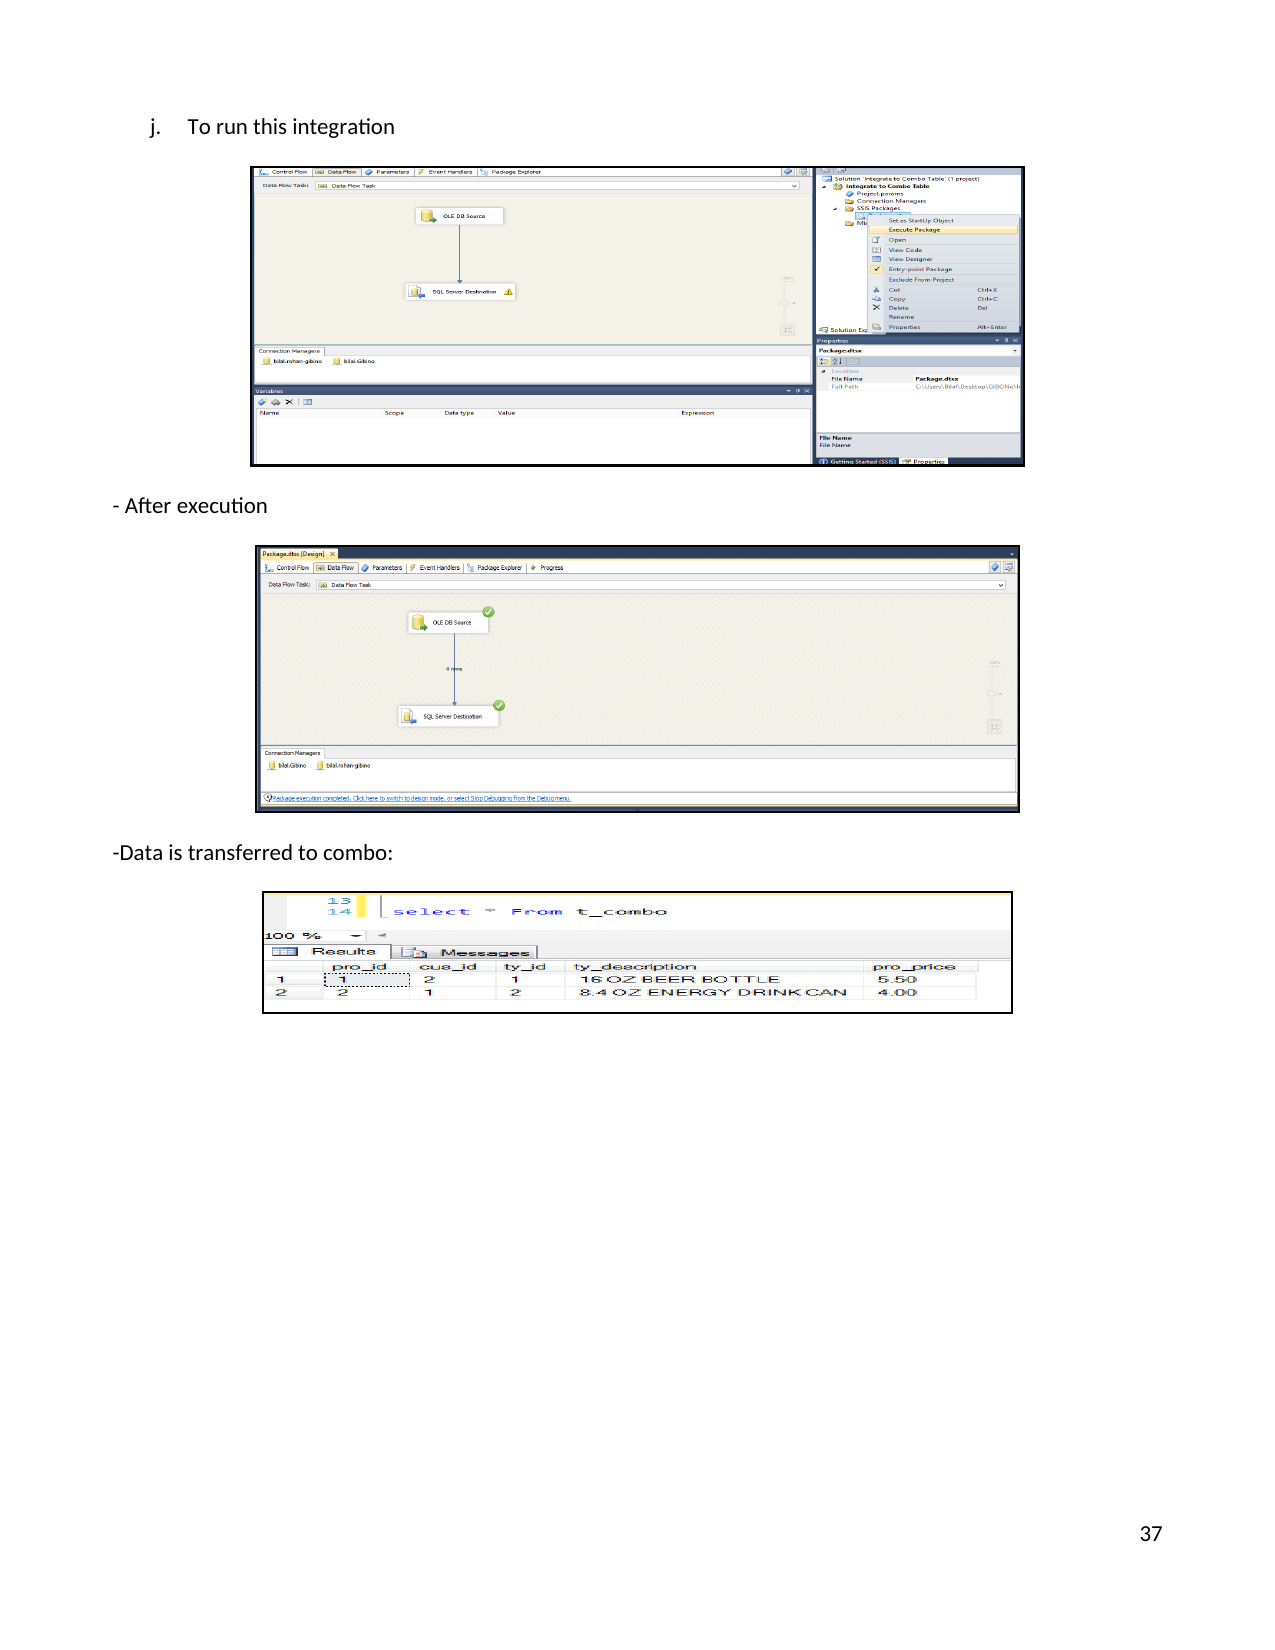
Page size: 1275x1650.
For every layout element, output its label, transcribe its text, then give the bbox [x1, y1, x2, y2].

picture [252, 168, 1023, 464]
text -Data is transferred to combo: [112, 838, 1162, 866]
text - After execution [112, 492, 1162, 520]
list To run this integration [150, 112, 1162, 141]
picture [257, 547, 1018, 811]
picture [264, 893, 1011, 1012]
